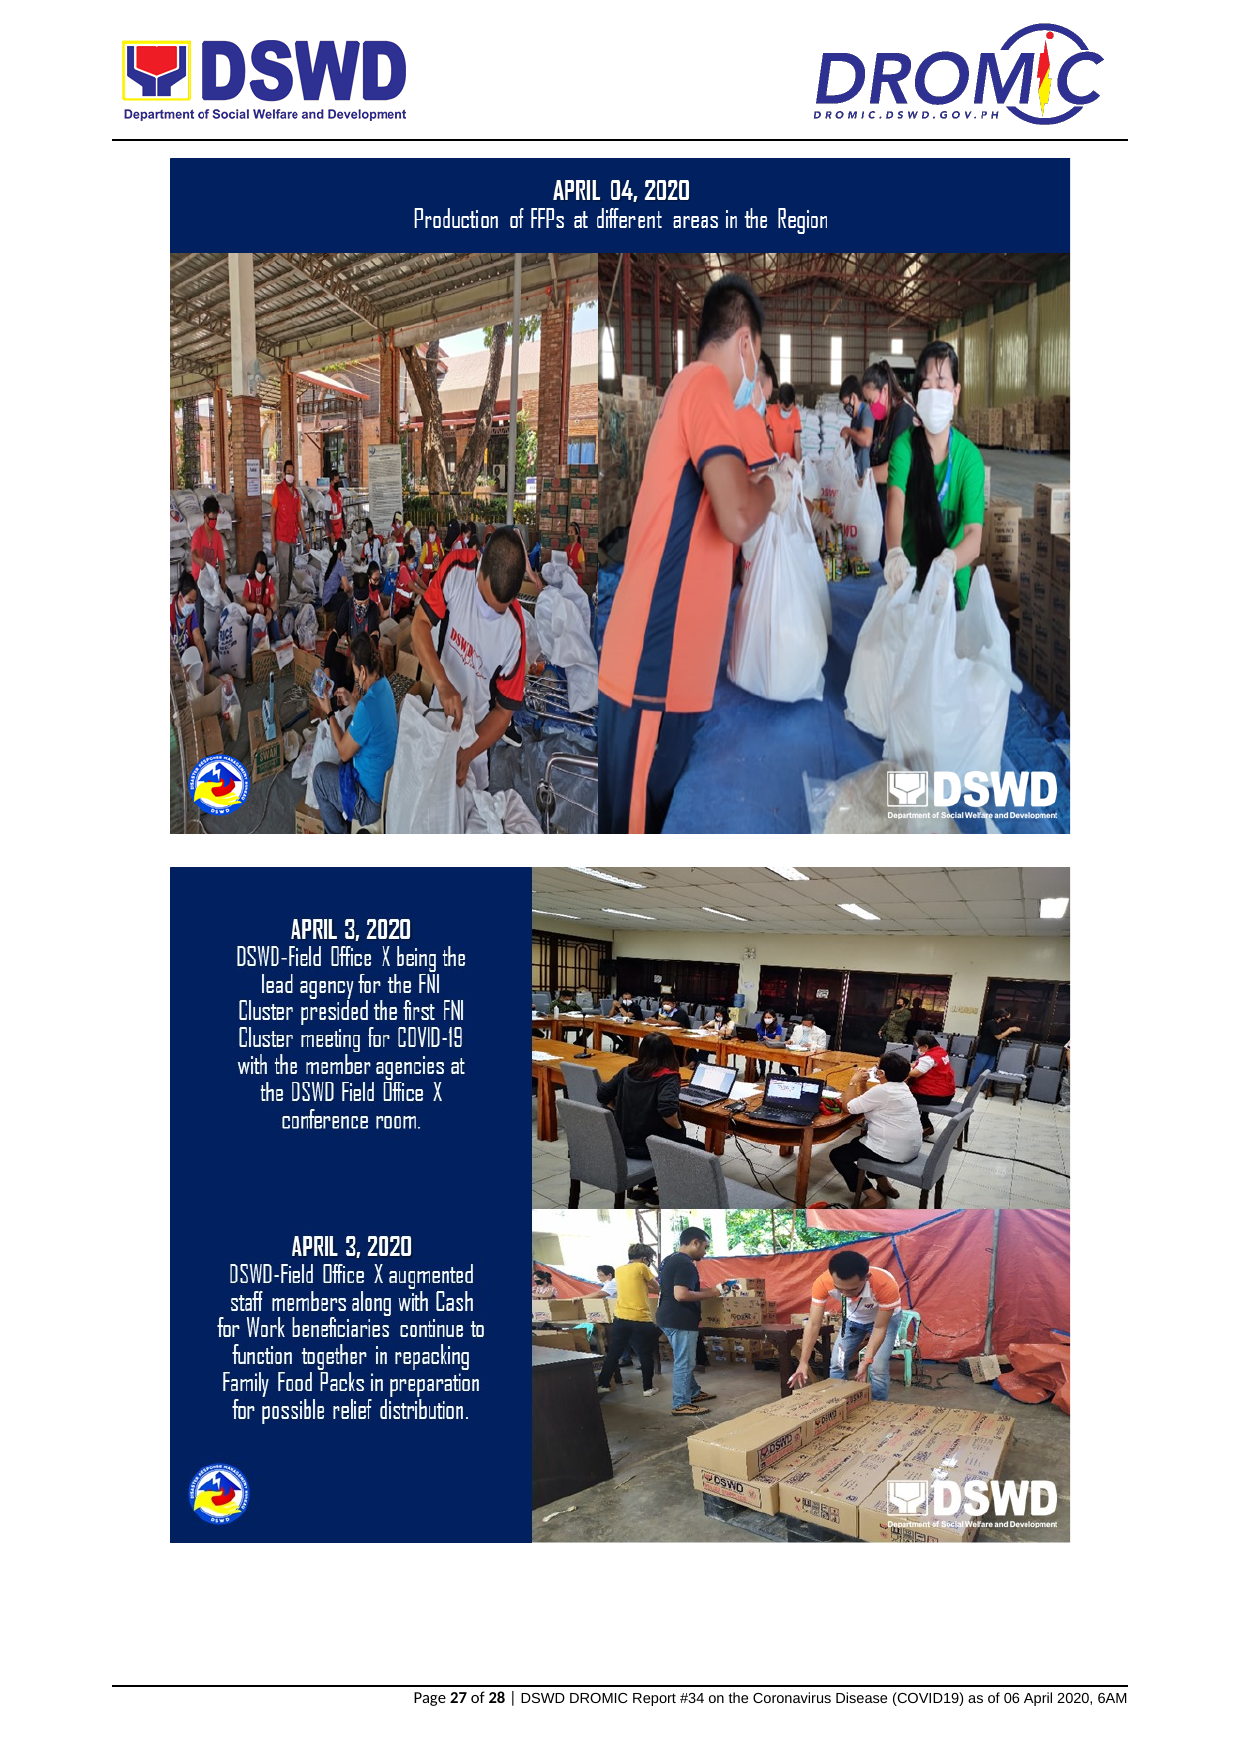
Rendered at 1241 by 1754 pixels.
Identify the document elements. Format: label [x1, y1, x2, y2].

picture [781, 23, 1133, 125]
picture [170, 158, 1071, 834]
picture [112, 37, 417, 125]
picture [170, 867, 1071, 1543]
